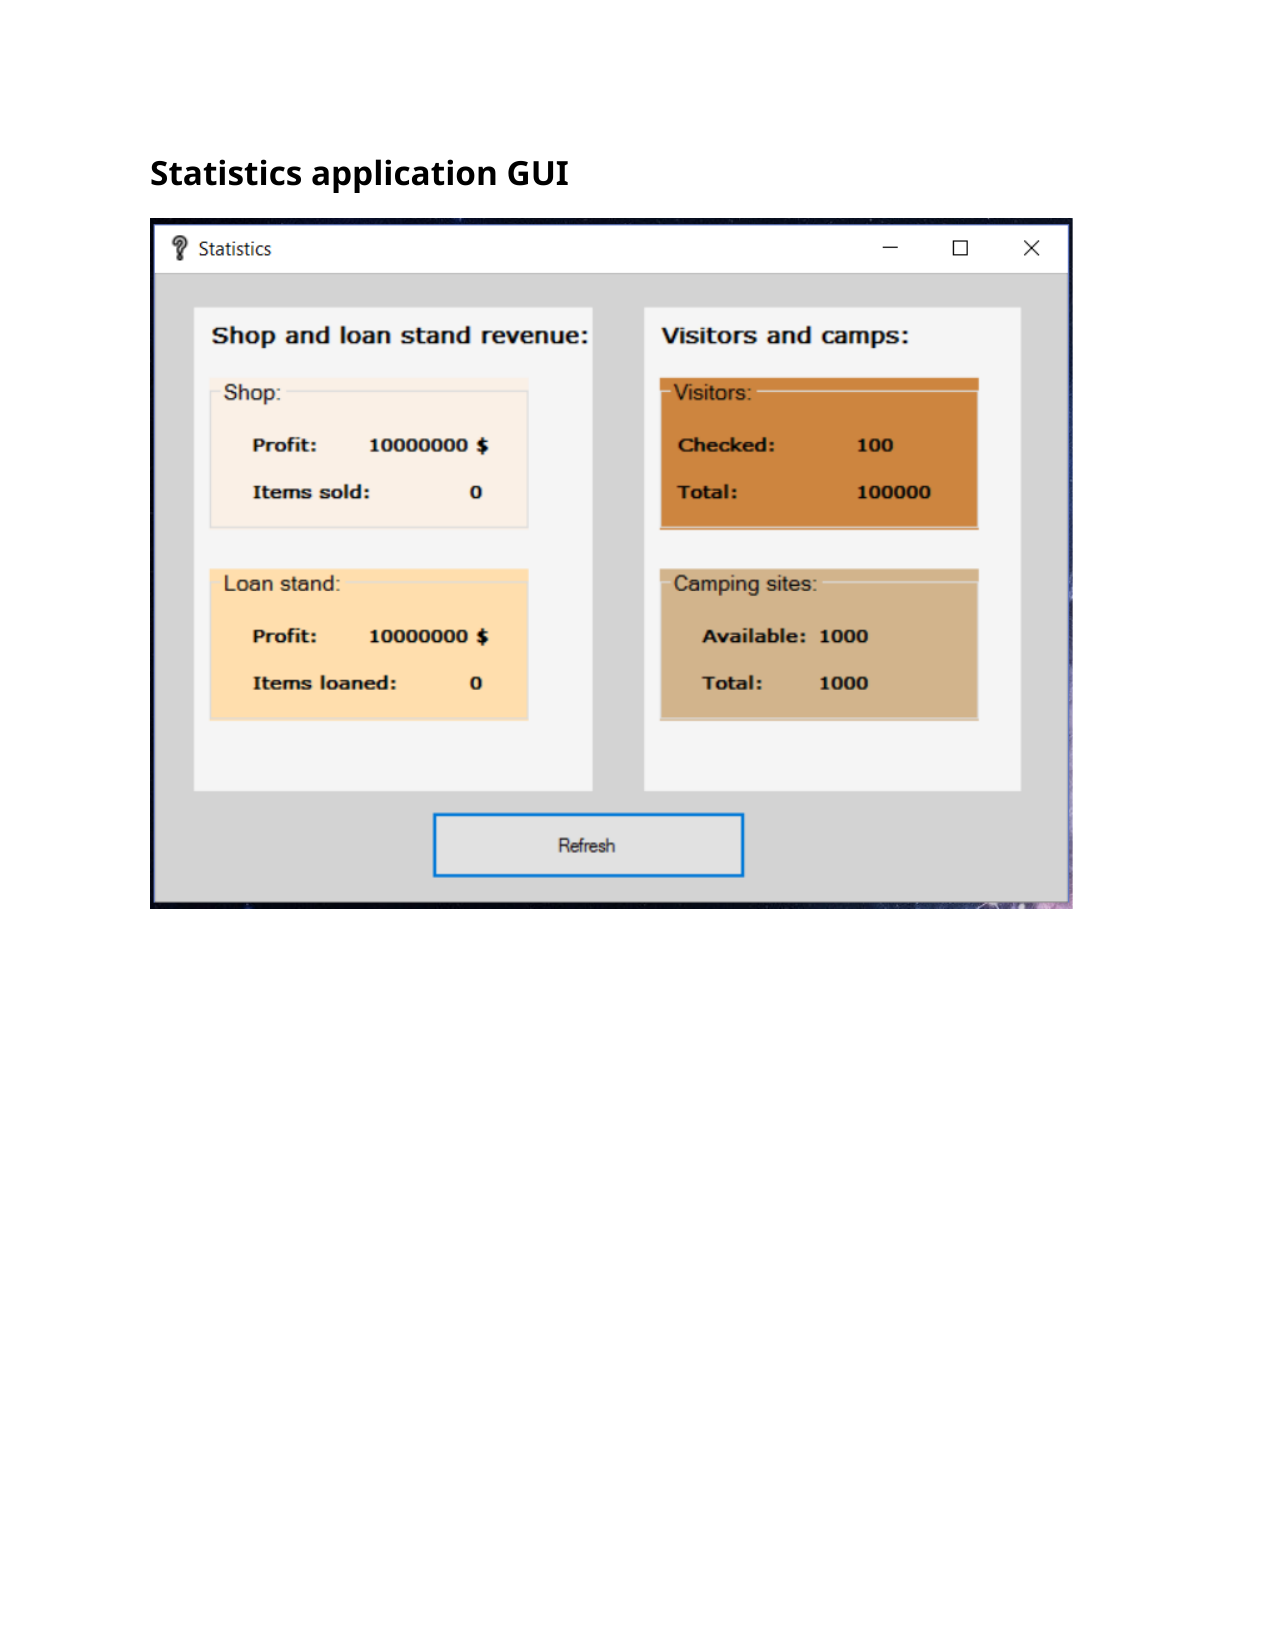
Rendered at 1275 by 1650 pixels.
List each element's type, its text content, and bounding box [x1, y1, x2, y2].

picture [150, 218, 1073, 909]
subtitle Statistics application GUI [150, 150, 1125, 195]
